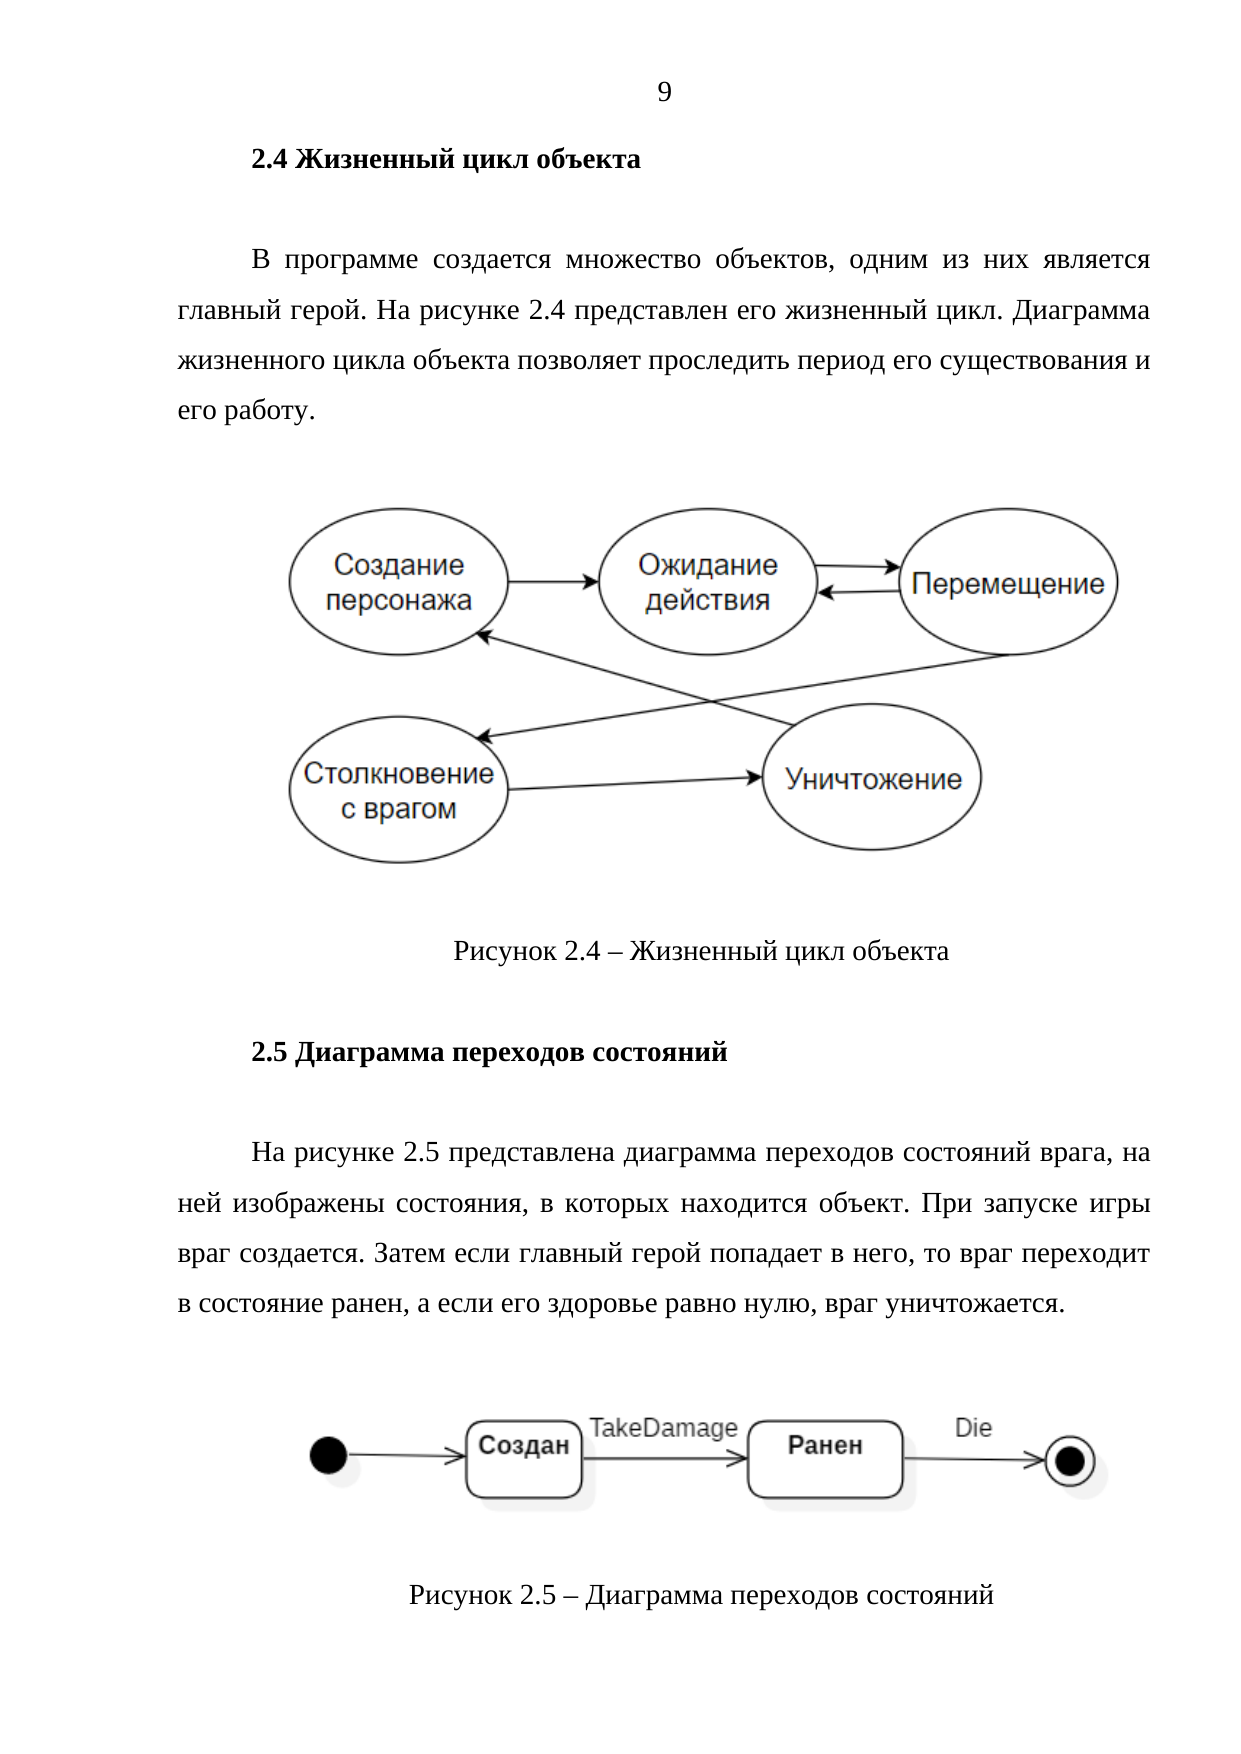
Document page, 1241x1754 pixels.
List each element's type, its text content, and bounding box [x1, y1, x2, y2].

text 2.5 Диаграмма переходов состояний [177, 1034, 1152, 1067]
text 2.4 Жизненный цикл объекта [177, 141, 1152, 174]
picture [282, 1386, 1120, 1513]
text На рисунке 2.5 представлена диаграмма переходов состояний врага, на ней изображены состояния, в которых находится объект. При запуске игры враг создается. Затем если главный герой попадает в него, то враг переходит в состояние ранен, а если его здоровье равно нулю, враг уничтожается. [177, 1134, 1152, 1319]
picture [270, 493, 1133, 869]
text В программе создается множество объектов, одним из них является главный герой. На рисунке 2.4 представлен его жизненный цикл. Диаграмма жизненного цикла объекта позволяет проследить период его существования и его работу. [177, 241, 1152, 426]
text Рисунок 2.4 – Жизненный цикл объекта [177, 933, 1152, 967]
text Рисунок 2.5 – Диаграмма переходов состояний [177, 1577, 1152, 1611]
